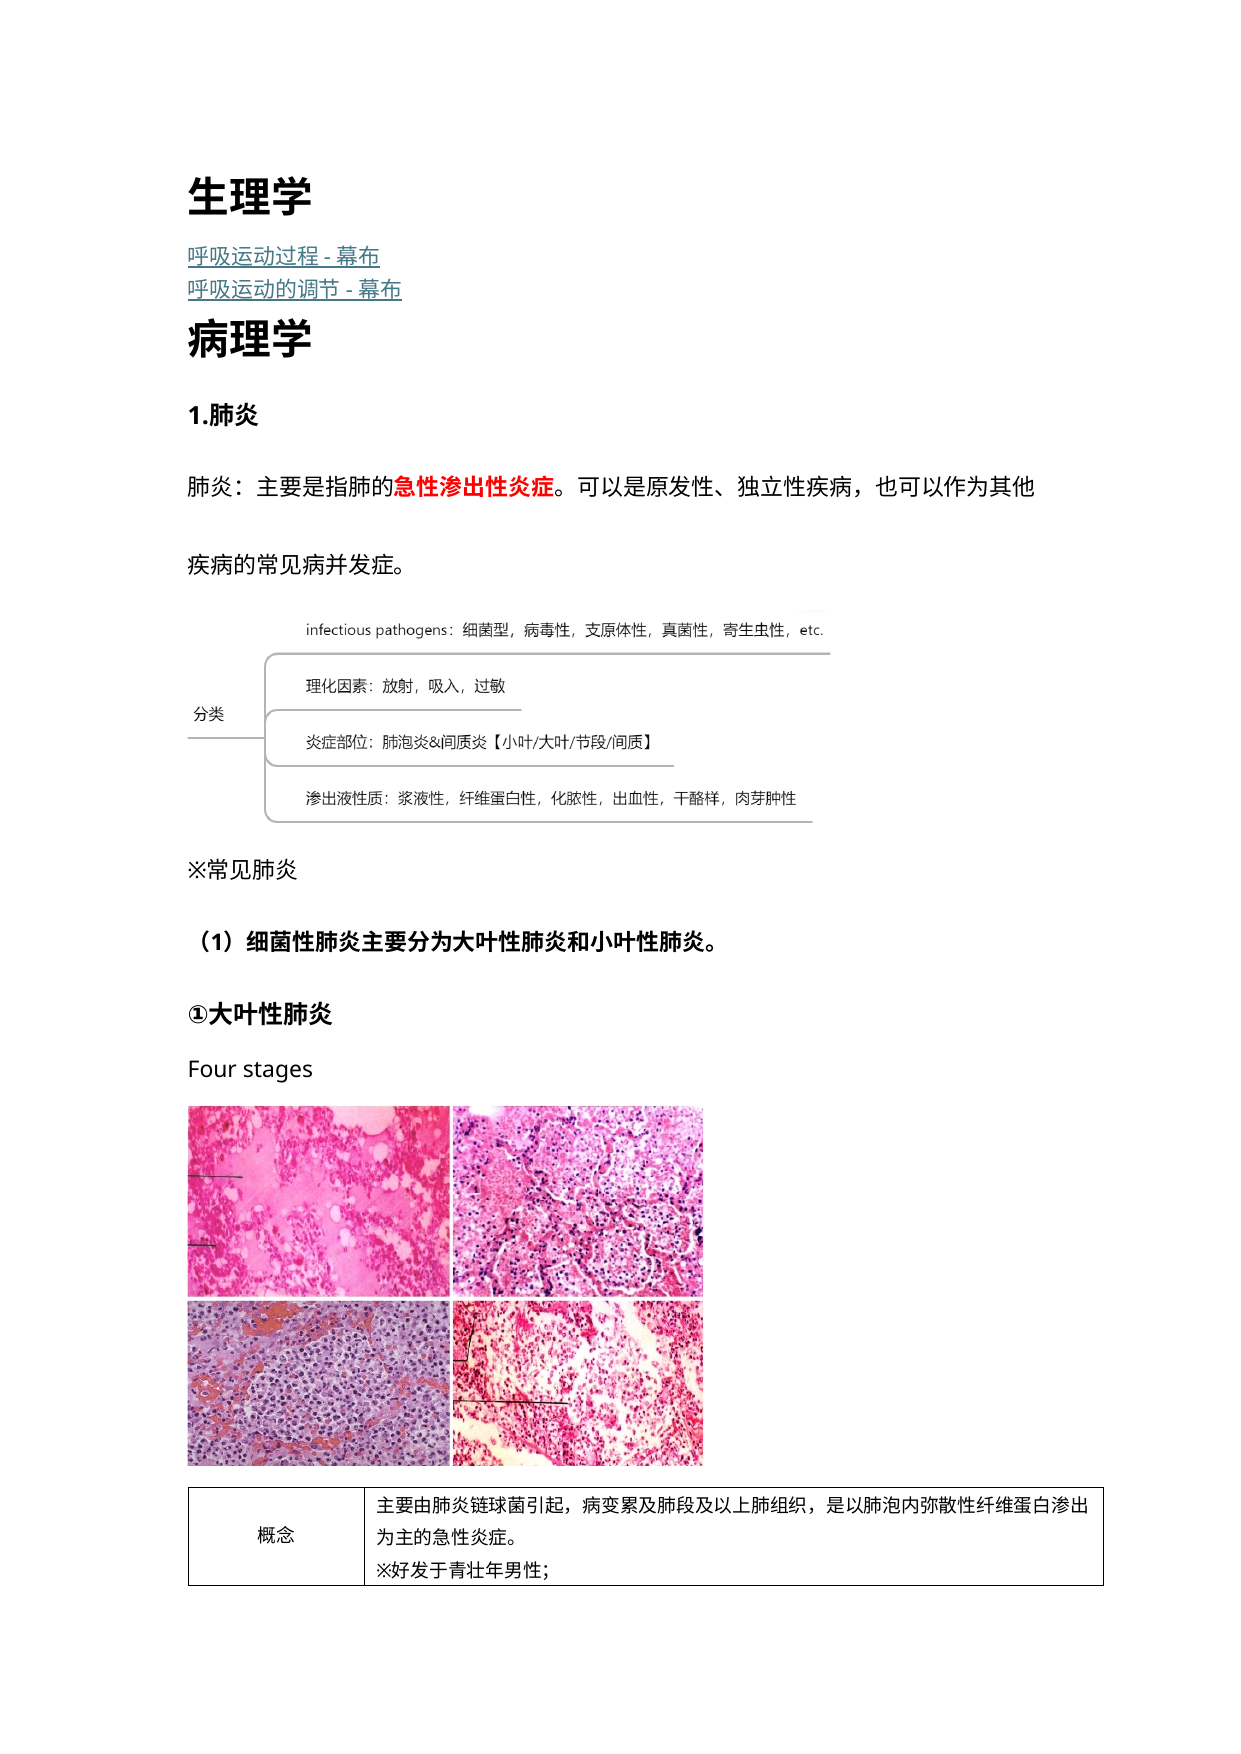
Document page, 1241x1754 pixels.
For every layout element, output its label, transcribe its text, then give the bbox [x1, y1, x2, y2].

text ※常见肺炎 [187, 836, 1053, 901]
text 生理学 [187, 162, 1053, 227]
table_header 概念 [189, 1488, 364, 1585]
table_header 主要由肺炎链球菌引起，病变累及肺段及以上肺组织，是以肺泡内弥散性纤维蛋白渗出为主的急性炎症。 ※好发于青壮年男性； [365, 1488, 1103, 1585]
text 呼吸运动过程 - 幕布 [187, 239, 1053, 271]
text 呼吸运动的调节 - 幕布 [187, 271, 1053, 304]
picture [187, 1105, 704, 1466]
text 1.肺炎 [187, 381, 1053, 446]
picture [187, 609, 831, 824]
text 肺炎：主要是指肺的急性渗出性炎症。可以是原发性、独立性疾病，也可以作为其他疾病的常见病并发症。 [187, 453, 1053, 596]
text ①大叶性肺炎 [187, 980, 1053, 1045]
text 病理学 [187, 304, 1053, 369]
text Four stages [187, 1052, 1053, 1084]
text （1）细菌性肺炎主要分为大叶性肺炎和小叶性肺炎。 [187, 908, 1053, 973]
